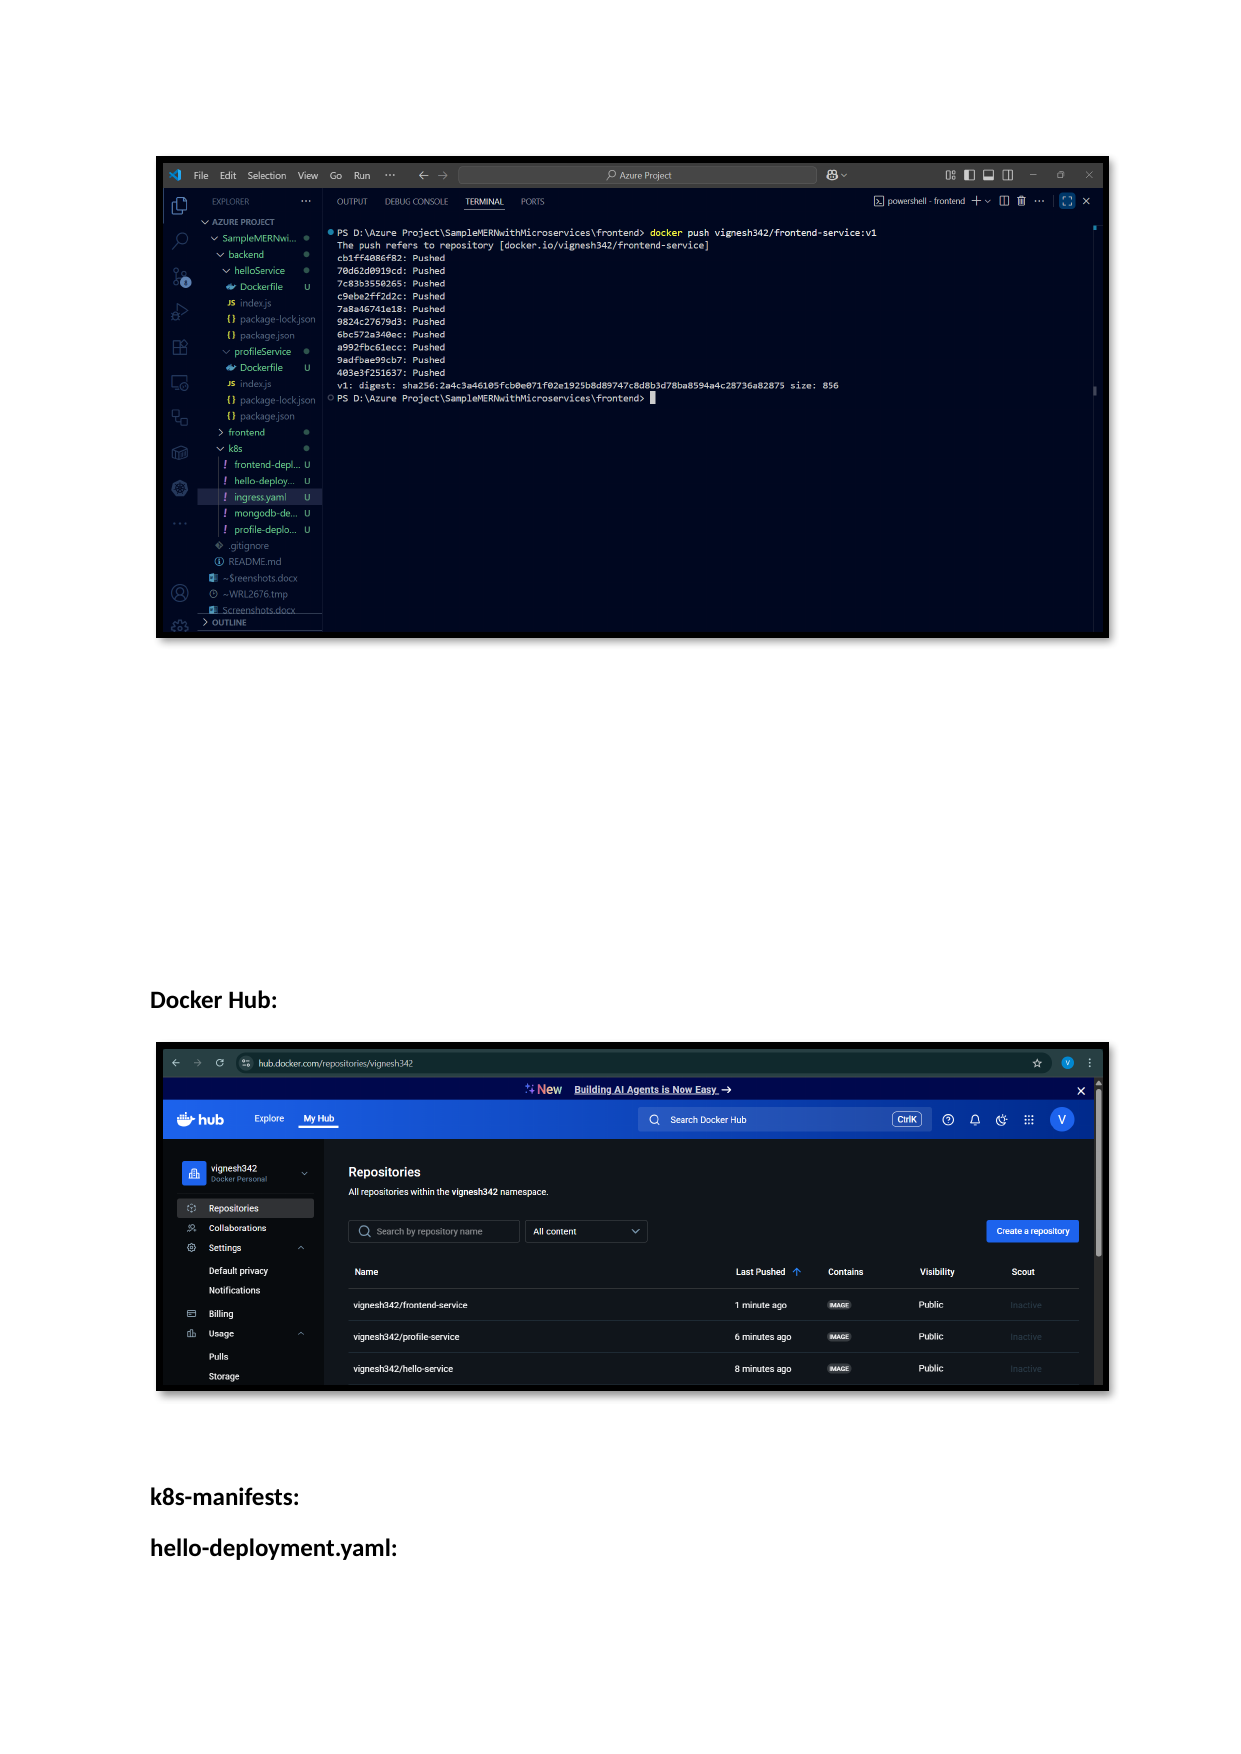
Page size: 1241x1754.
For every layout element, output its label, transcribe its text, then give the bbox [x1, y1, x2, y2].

picture [163, 163, 1103, 632]
picture [163, 1049, 1103, 1385]
text Docker Hub: [150, 984, 1090, 1015]
text k8s-manifests: [150, 1481, 1090, 1511]
text hello-deployment.yaml: [150, 1532, 1090, 1563]
